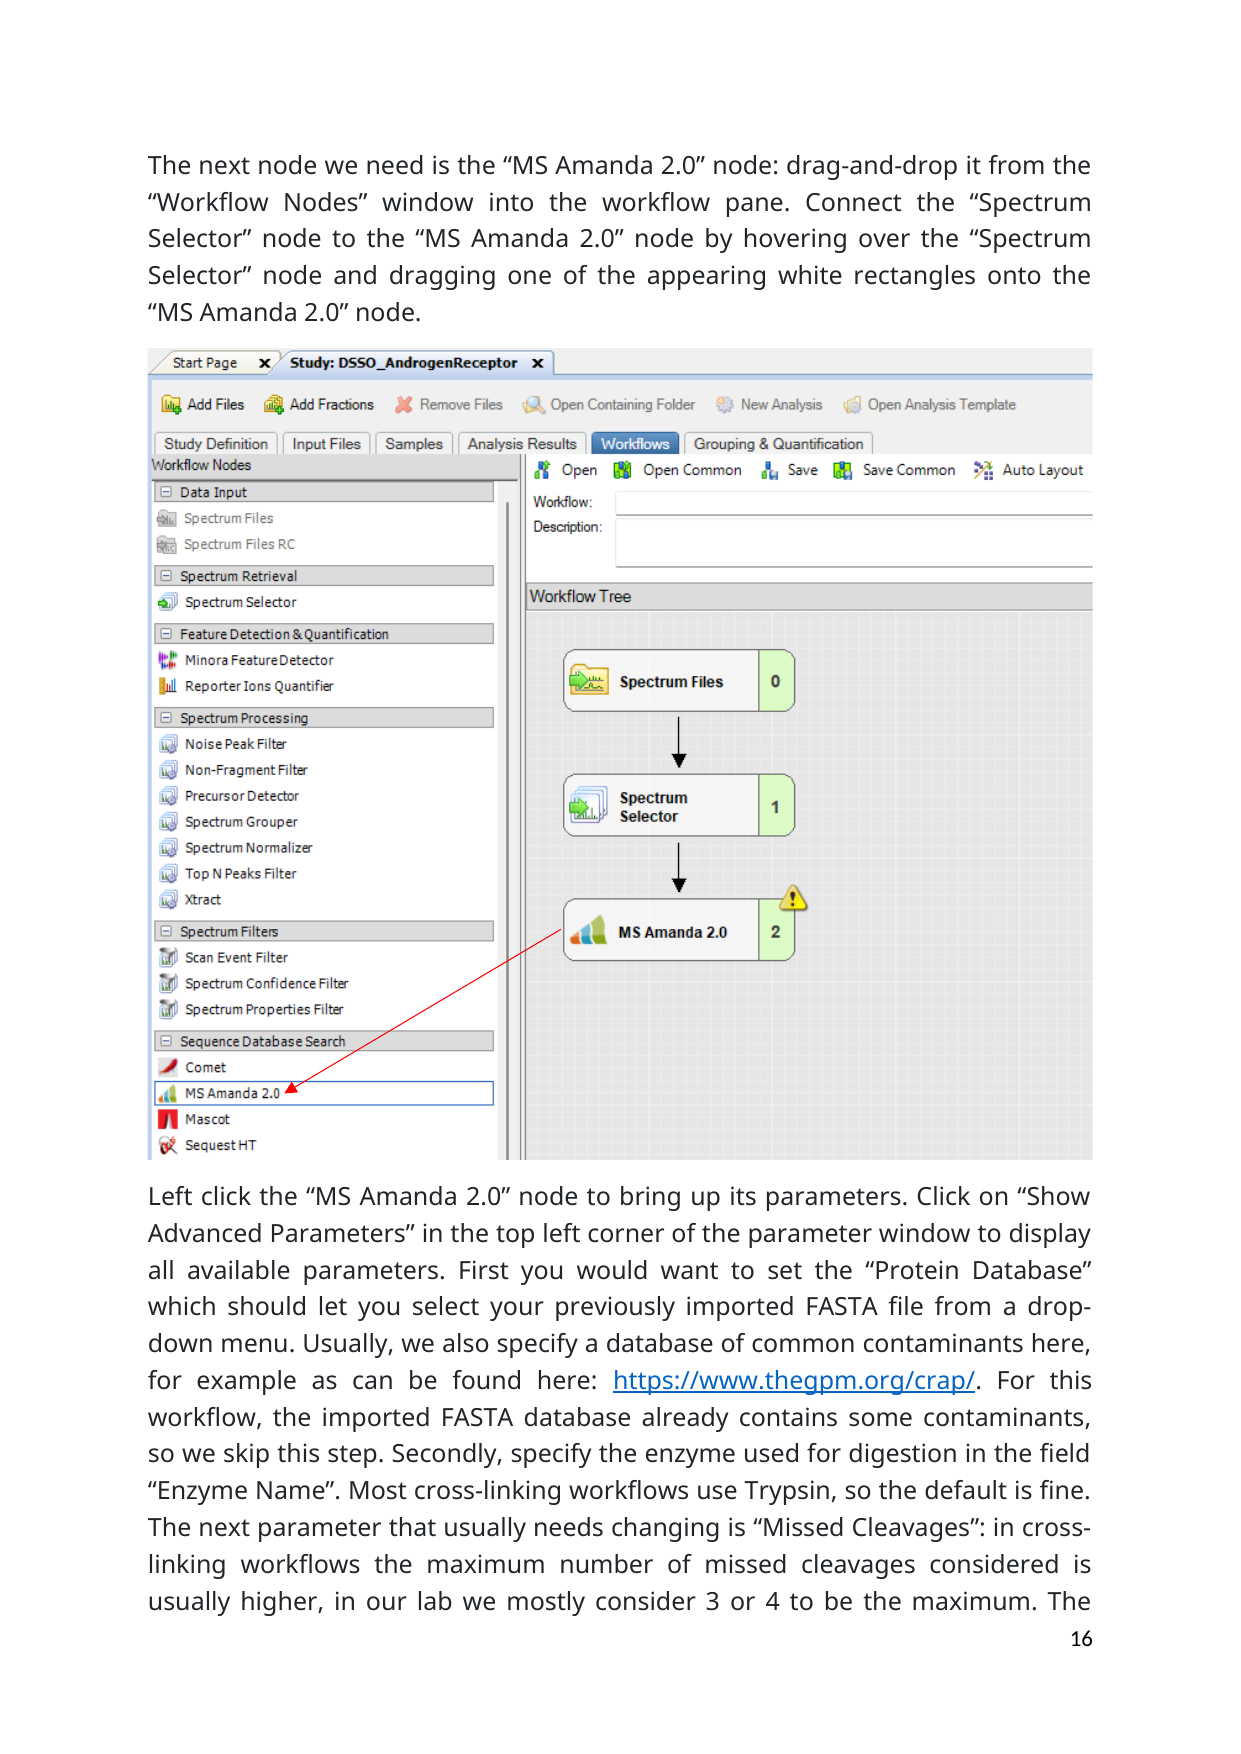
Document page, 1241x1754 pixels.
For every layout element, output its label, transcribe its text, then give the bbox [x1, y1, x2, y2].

picture [147, 348, 1093, 1160]
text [148, 1179, 1093, 1617]
text The next node we need is the “MS Amanda 2.0” node: drag-and-drop it from the “Workflow Nodes” window into the workflow pane. Connect the “Spectrum Selector” node to the “MS Amanda 2.0” node by hovering over the “Spectrum Selector” node and dragging one of the appearing white rectangles onto the “MS Amanda 2.0” node. [148, 148, 1093, 329]
